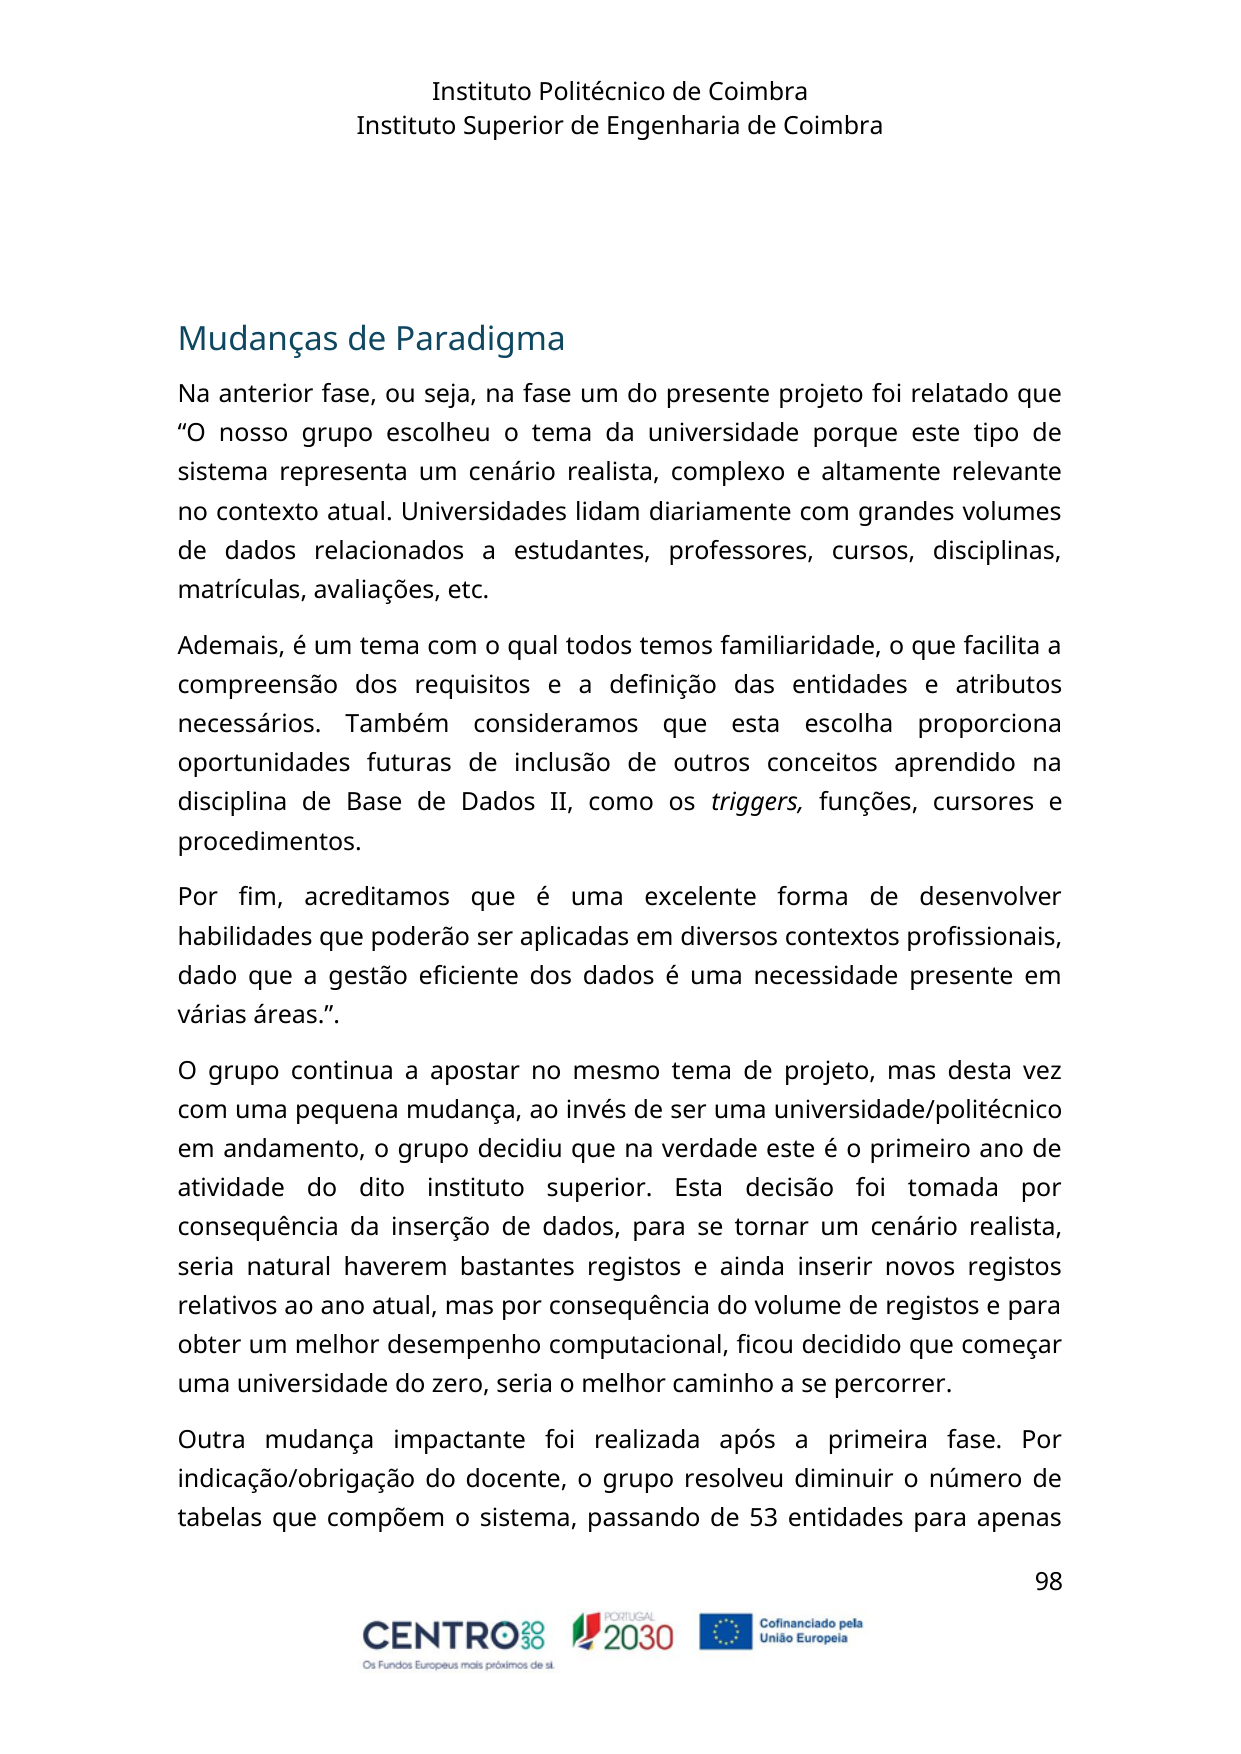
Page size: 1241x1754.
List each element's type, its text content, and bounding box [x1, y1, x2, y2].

text Por fim, acreditamos que é uma excelente forma de desenvolver habilidades que poderão ser aplicadas em diversos contextos profissionais, dado que a gestão eficiente dos dados é uma necessidade presente em várias áreas.”. [177, 879, 1063, 1031]
picture [349, 1597, 891, 1681]
subtitle Mudanças de Paradigma [177, 315, 1063, 361]
text Ademais, é um tema com o qual todos temos familiaridade, o que facilita a compreensão dos requisitos e a definição das entidades e atributos necessários. Também consideramos que esta escolha proporciona oportunidades futuras de inclusão de outros conceitos aprendido na disciplina de Base de Dados II, como os triggers, funções, cursores e procedimentos. [177, 627, 1063, 857]
text Na anterior fase, ou seja, na fase um do presente projeto foi relatado que “O nosso grupo escolheu o tema da universidade porque este tipo de sistema representa um cenário realista, complexo e altamente relevante no contexto atual. Universidades lidam diariamente com grandes volumes de dados relacionados a estudantes, professores, cursos, disciplinas, matrículas, avaliações, etc. [177, 376, 1063, 606]
text O grupo continua a apostar no mesmo tema de projeto, mas desta vez com uma pequena mudança, ao invés de ser uma universidade/politécnico em andamento, o grupo decidiu que na verdade este é o primeiro ano de atividade do dito instituto superior. Esta decisão foi tomada por consequência da inserção de dados, para se tornar um cenário realista, seria natural haverem bastantes registos e ainda inserir novos registos relativos ao ano atual, mas por consequência do volume de registos e para obter um melhor desempenho computacional, ficou decidido que começar uma universidade do zero, seria o melhor caminho a se percorrer. [177, 1052, 1063, 1400]
